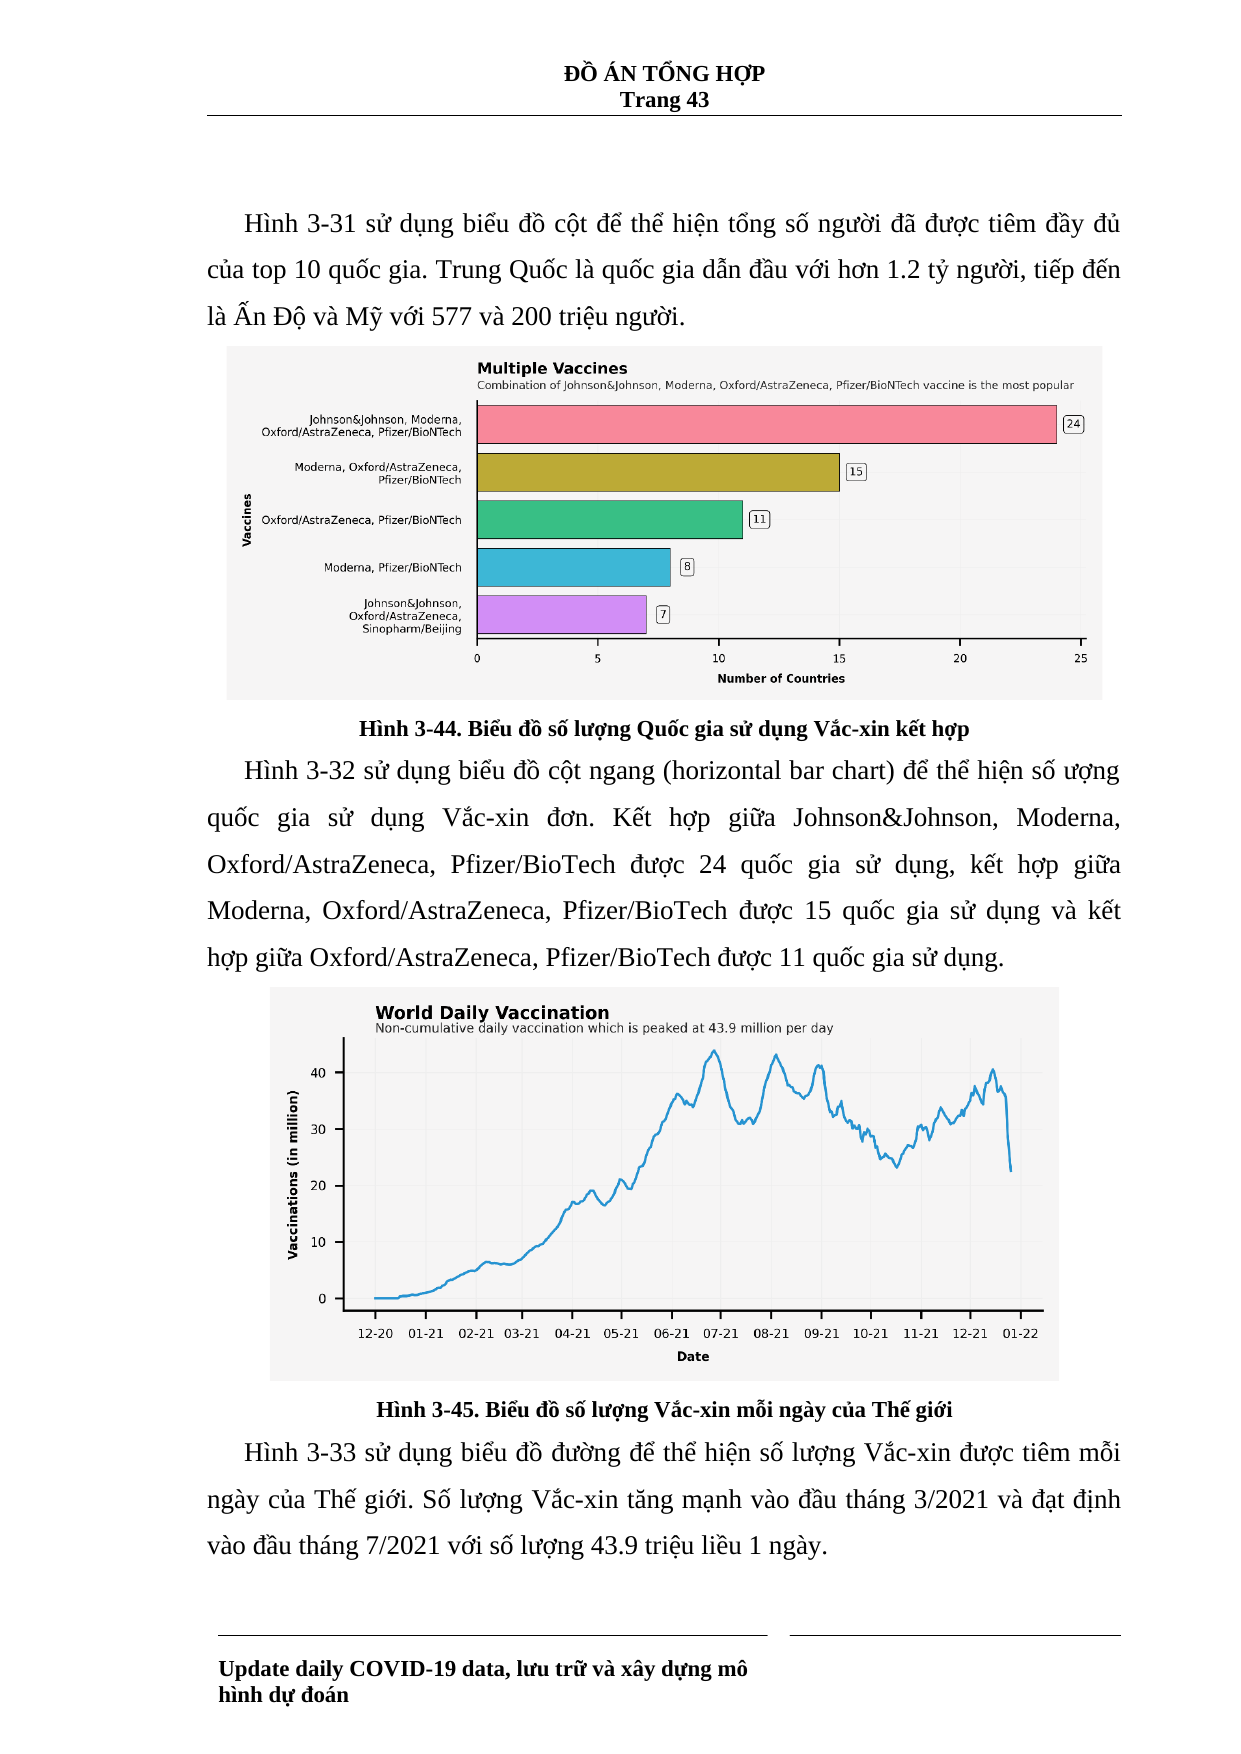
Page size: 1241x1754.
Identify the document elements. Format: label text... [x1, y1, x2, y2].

text Hình 3-31 sử dụng biểu đồ cột để thể hiện tổng số người đã được tiêm đầy đủ của top 10 quốc gia. Trung Quốc là quốc gia dẫn đầu với hơn 1.2 tỷ người, tiếp đến là Ấn Độ và Mỹ với 577 và 200 triệu người. [207, 207, 1122, 331]
picture [226, 346, 1103, 700]
text Hình 3-33 sử dụng biểu đồ đường để thể hiện số lượng Vắc-xin được tiêm mỗi ngày của Thế giới. Số lượng Vắc-xin tăng mạnh vào đầu tháng 3/2021 và đạt định vào đầu tháng 7/2021 với số lượng 43.9 triệu liều 1 ngày. [207, 1436, 1122, 1561]
picture [269, 987, 1060, 1381]
text Hình 3-32 sử dụng biểu đồ cột ngang (horizontal bar chart) để thể hiện số ượng quốc gia sử dụng Vắc-xin đơn. Kết hợp giữa Johnson&Johnson, Moderna, Oxford/AstraZeneca, Pfizer/BioTech được 24 quốc gia sử dụng, kết hợp giữa Moderna, Oxford/AstraZeneca, Pfizer/BioTech được 15 quốc gia sử dụng và kết hợp giữa Oxford/AstraZeneca, Pfizer/BioTech được 11 quốc gia sử dụng. [207, 754, 1122, 972]
